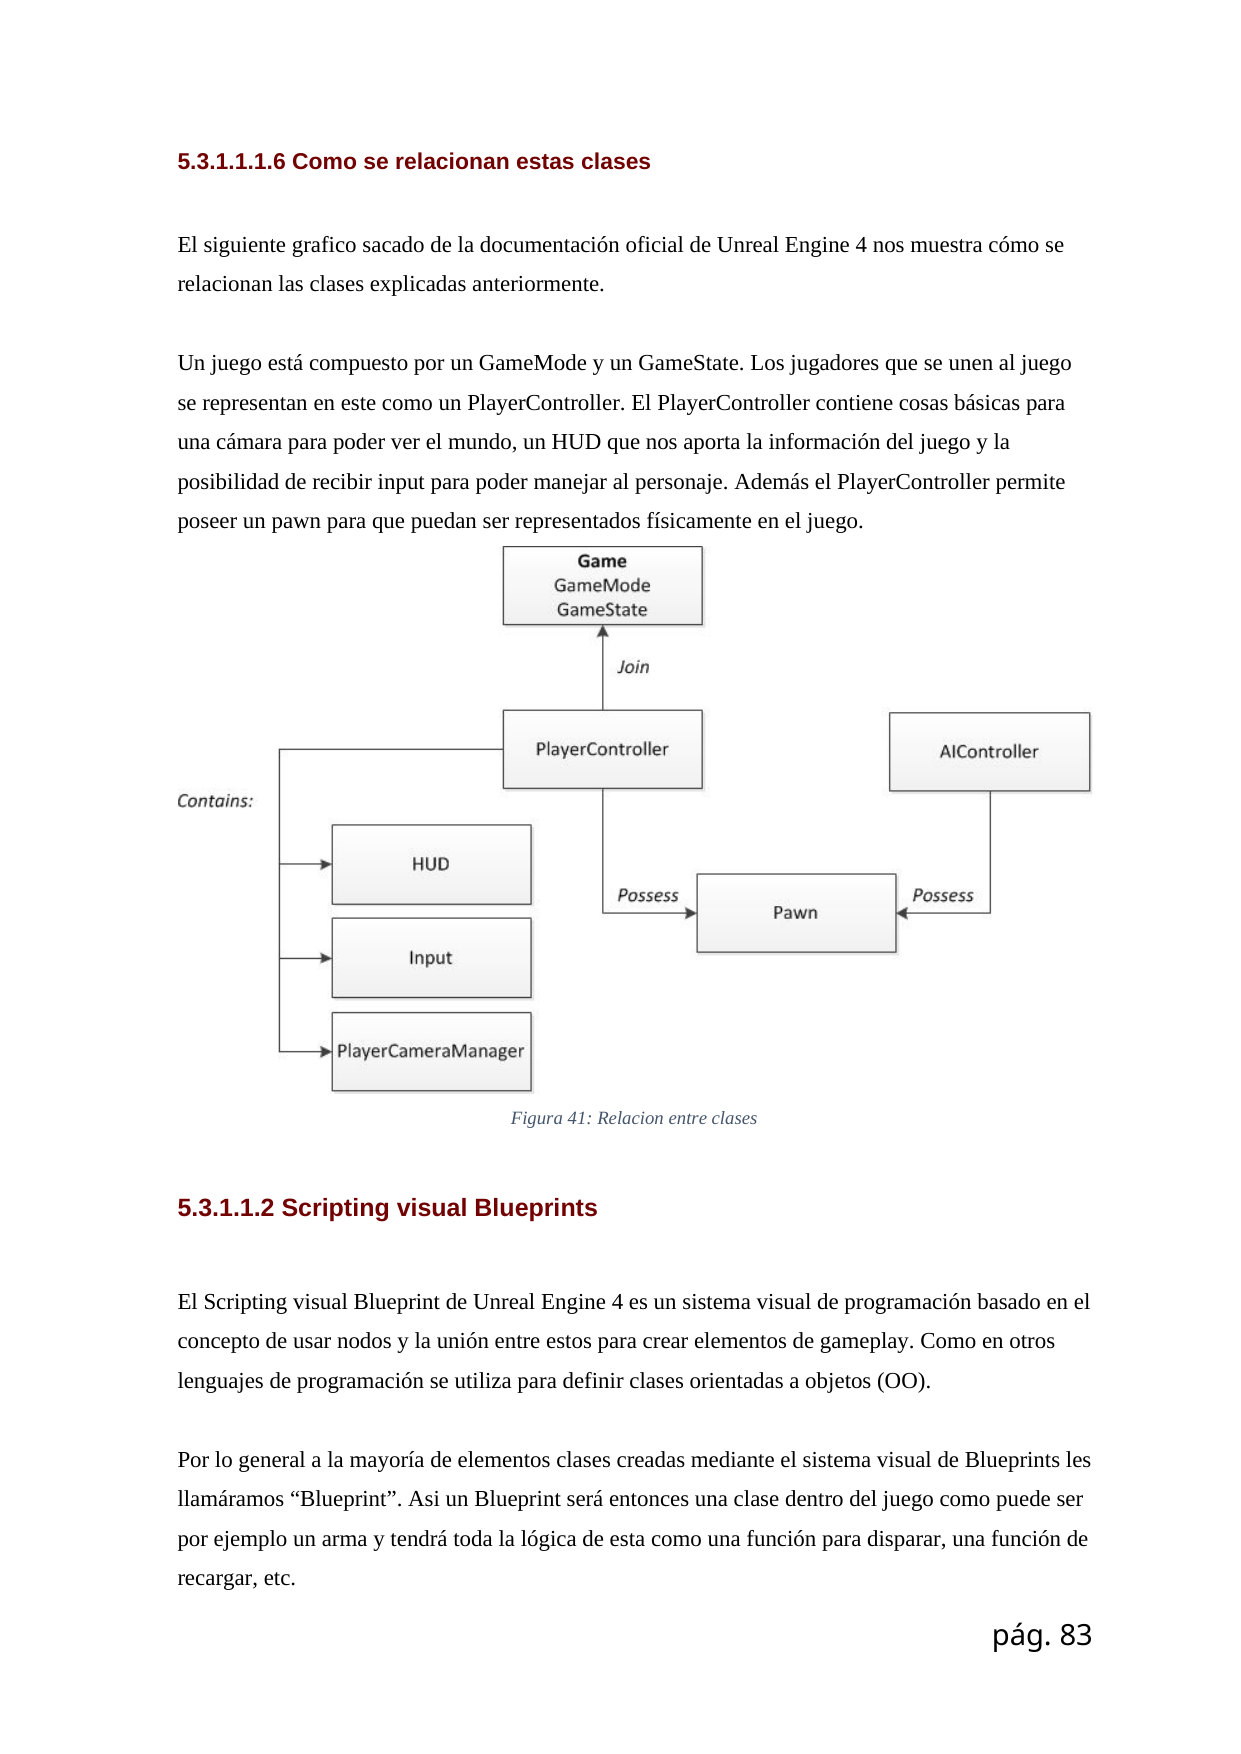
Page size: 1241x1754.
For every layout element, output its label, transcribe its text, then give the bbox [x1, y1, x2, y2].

picture [177, 546, 1093, 1094]
text Por lo general a la mayoría de elementos clases creadas mediante el sistema visual de Blueprints les llamáramos “Blueprint”. Asi un Blueprint será entonces una clase dentro del juego como puede ser por ejemplo un arma y tendrá toda la lógica de esta como una función para disparar, una función de recargar, etc. [177, 1446, 1092, 1591]
text El Scripting visual Blueprint de Unreal Engine 4 es un sistema visual de programación basado en el concepto de usar nodos y la unión entre estos para crear elementos de gameplay. Como en otros lenguajes de programación se utiliza para definir clases orientadas a objetos (OO). [177, 1288, 1092, 1393]
subtitle 5.3.1.1.1.6 Como se relacionan estas clases [177, 148, 1092, 174]
subtitle 5.3.1.1.2 Scripting visual Blueprints [177, 1193, 1092, 1221]
text Un juego está compuesto por un GameMode y un GameState. Los jugadores que se unen al juego se representan en este como un PlayerController. El PlayerController contiene cosas básicas para una cámara para poder ver el mundo, un HUD que nos aporta la información del juego y la posibilidad de recibir input para poder manejar al personaje. Además el PlayerController permite poseer un pawn para que puedan ser representados físicamente en el juego. [177, 349, 1092, 533]
text Figura 41: Relacion entre clases [177, 1107, 1092, 1128]
text El siguiente grafico sacado de la documentación oficial de Unreal Engine 4 nos muestra cómo se relacionan las clases explicadas anteriormente. [177, 231, 1092, 297]
